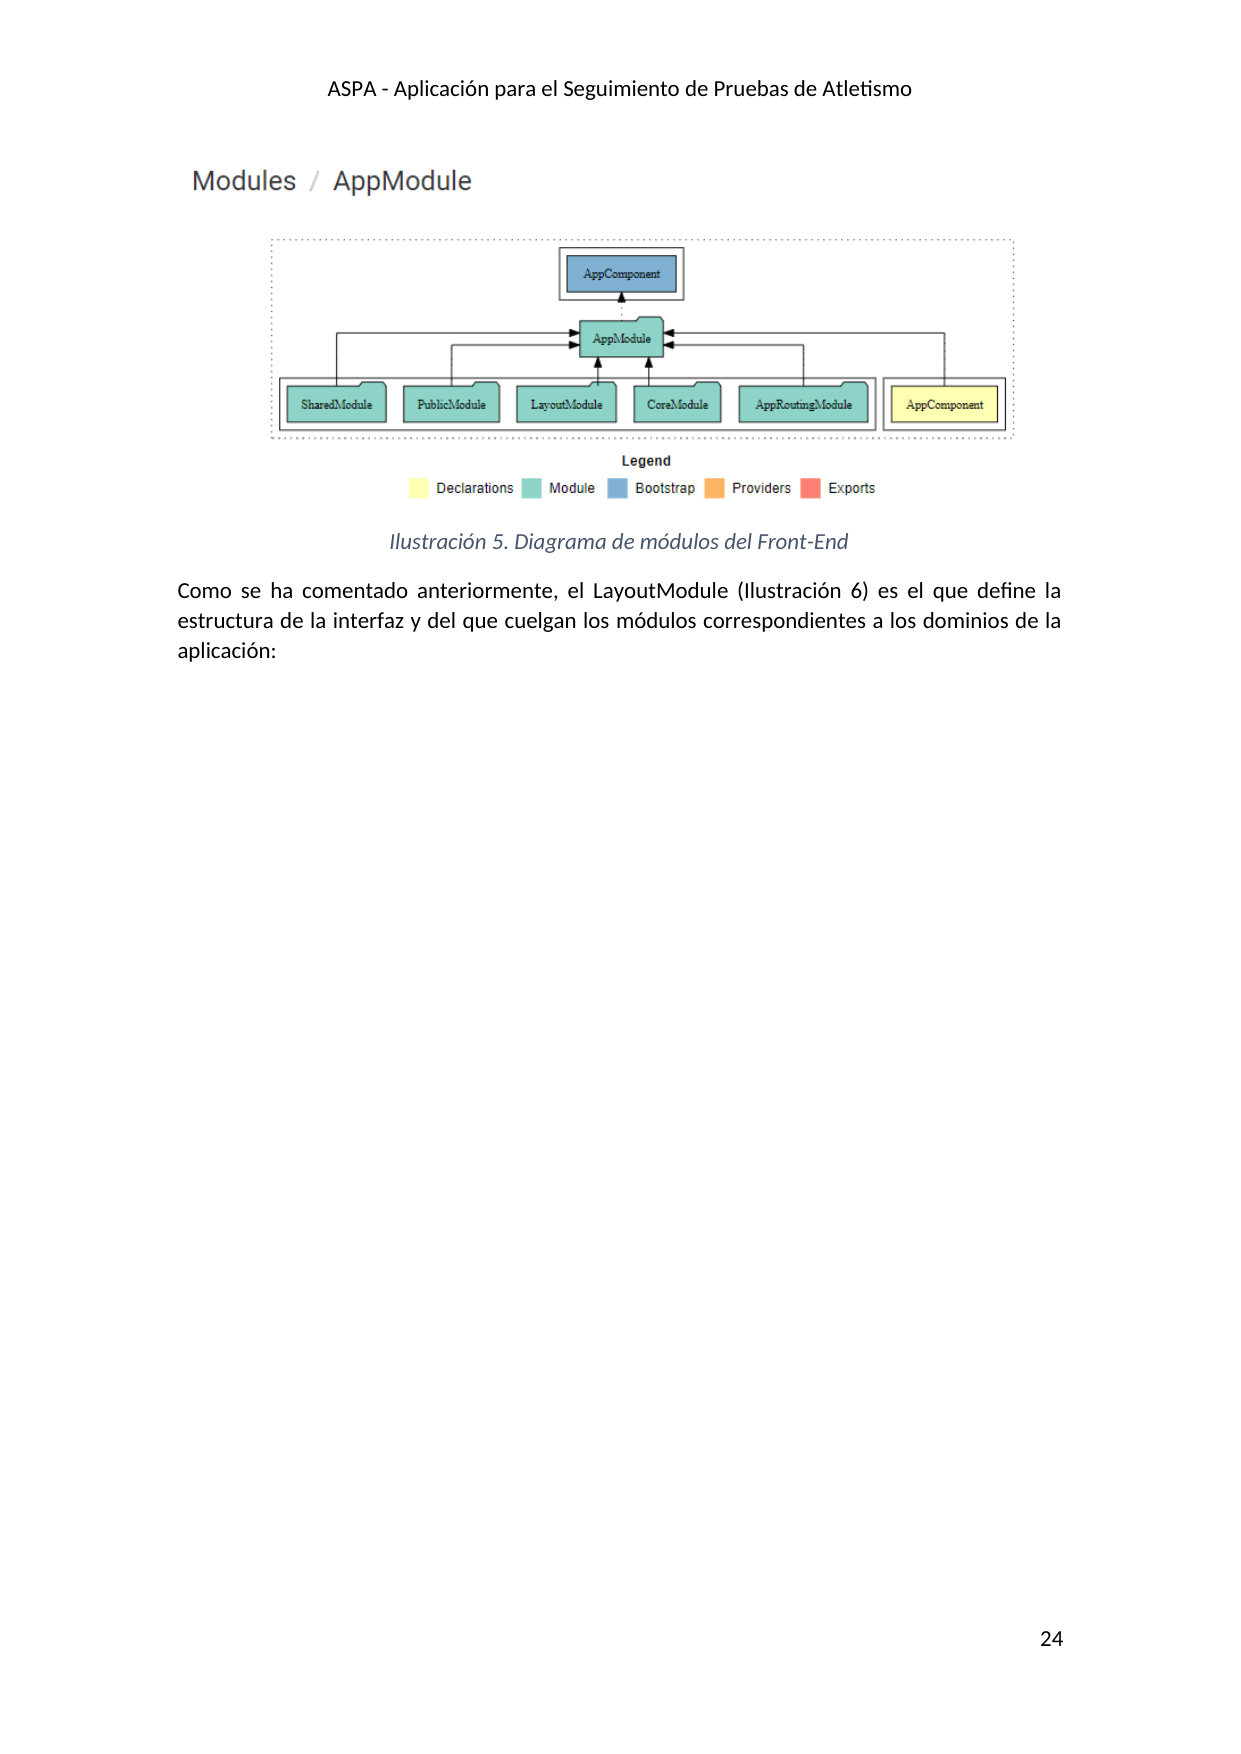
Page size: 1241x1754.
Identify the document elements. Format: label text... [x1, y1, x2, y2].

text Como se ha comentado anteriormente, el LayoutModule (Ilustración 6) es el que define la estructura de la interfaz y del que cuelgan los módulos correspondientes a los dominios de la aplicación: [177, 576, 1063, 664]
picture [177, 147, 1063, 509]
text Ilustración 5. Diagrama de módulos del Front-End [177, 527, 1063, 555]
